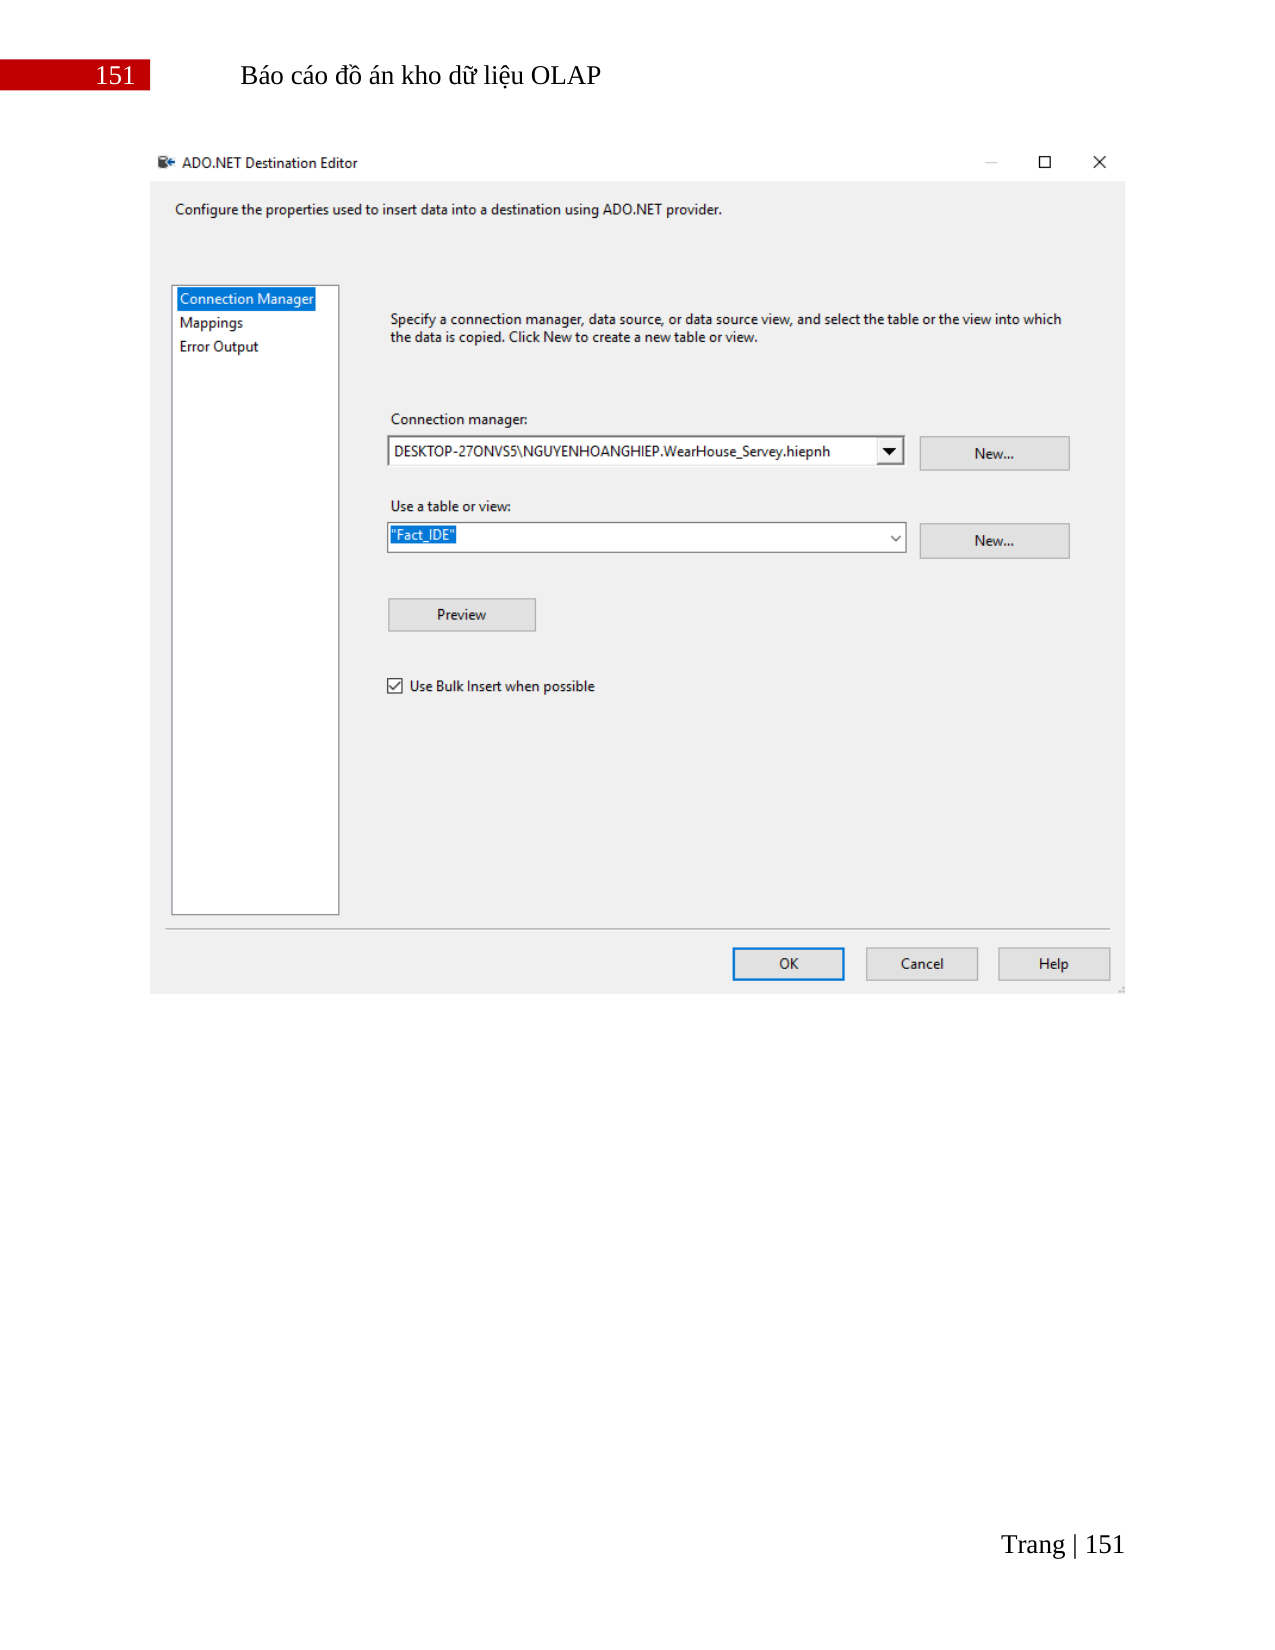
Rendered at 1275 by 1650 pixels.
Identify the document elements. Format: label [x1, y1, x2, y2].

picture [150, 150, 1125, 994]
